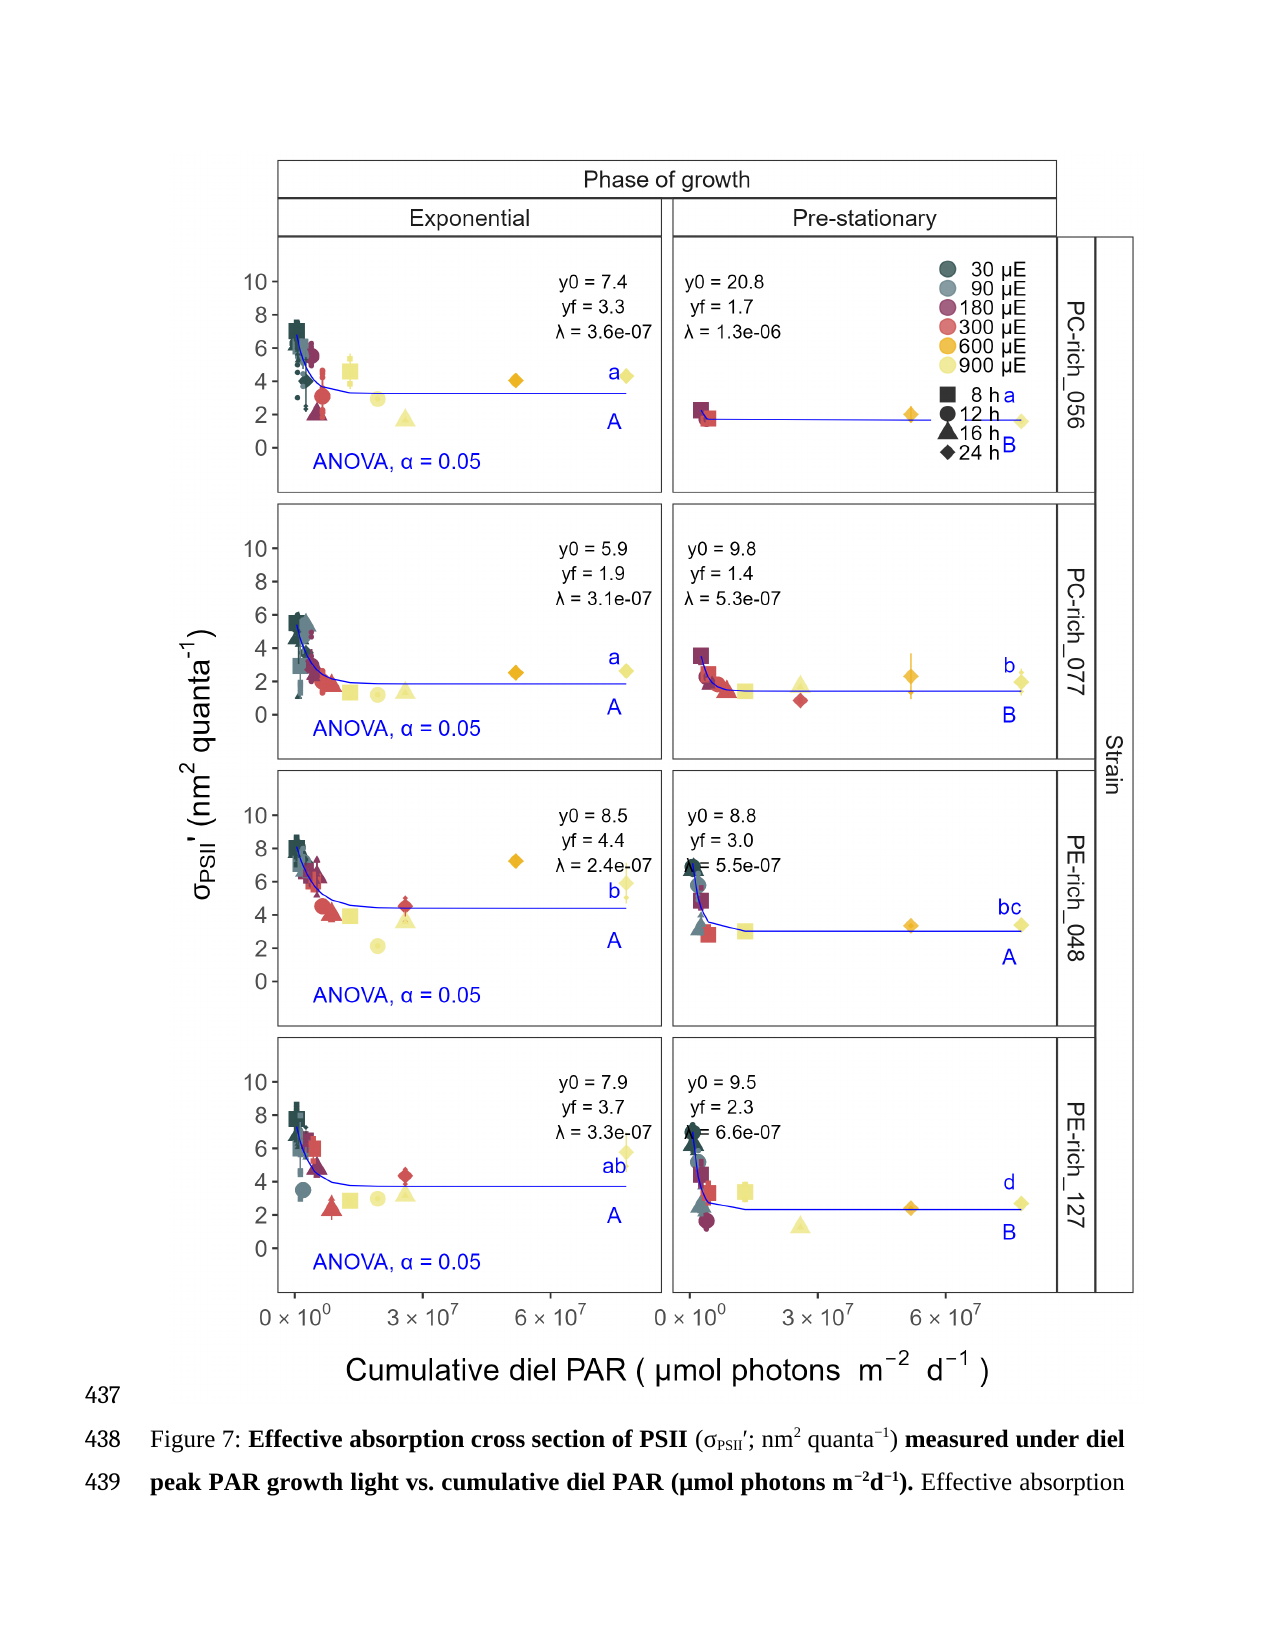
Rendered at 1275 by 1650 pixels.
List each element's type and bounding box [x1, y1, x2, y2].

picture [168, 150, 1144, 1404]
text [150, 1424, 1125, 1496]
